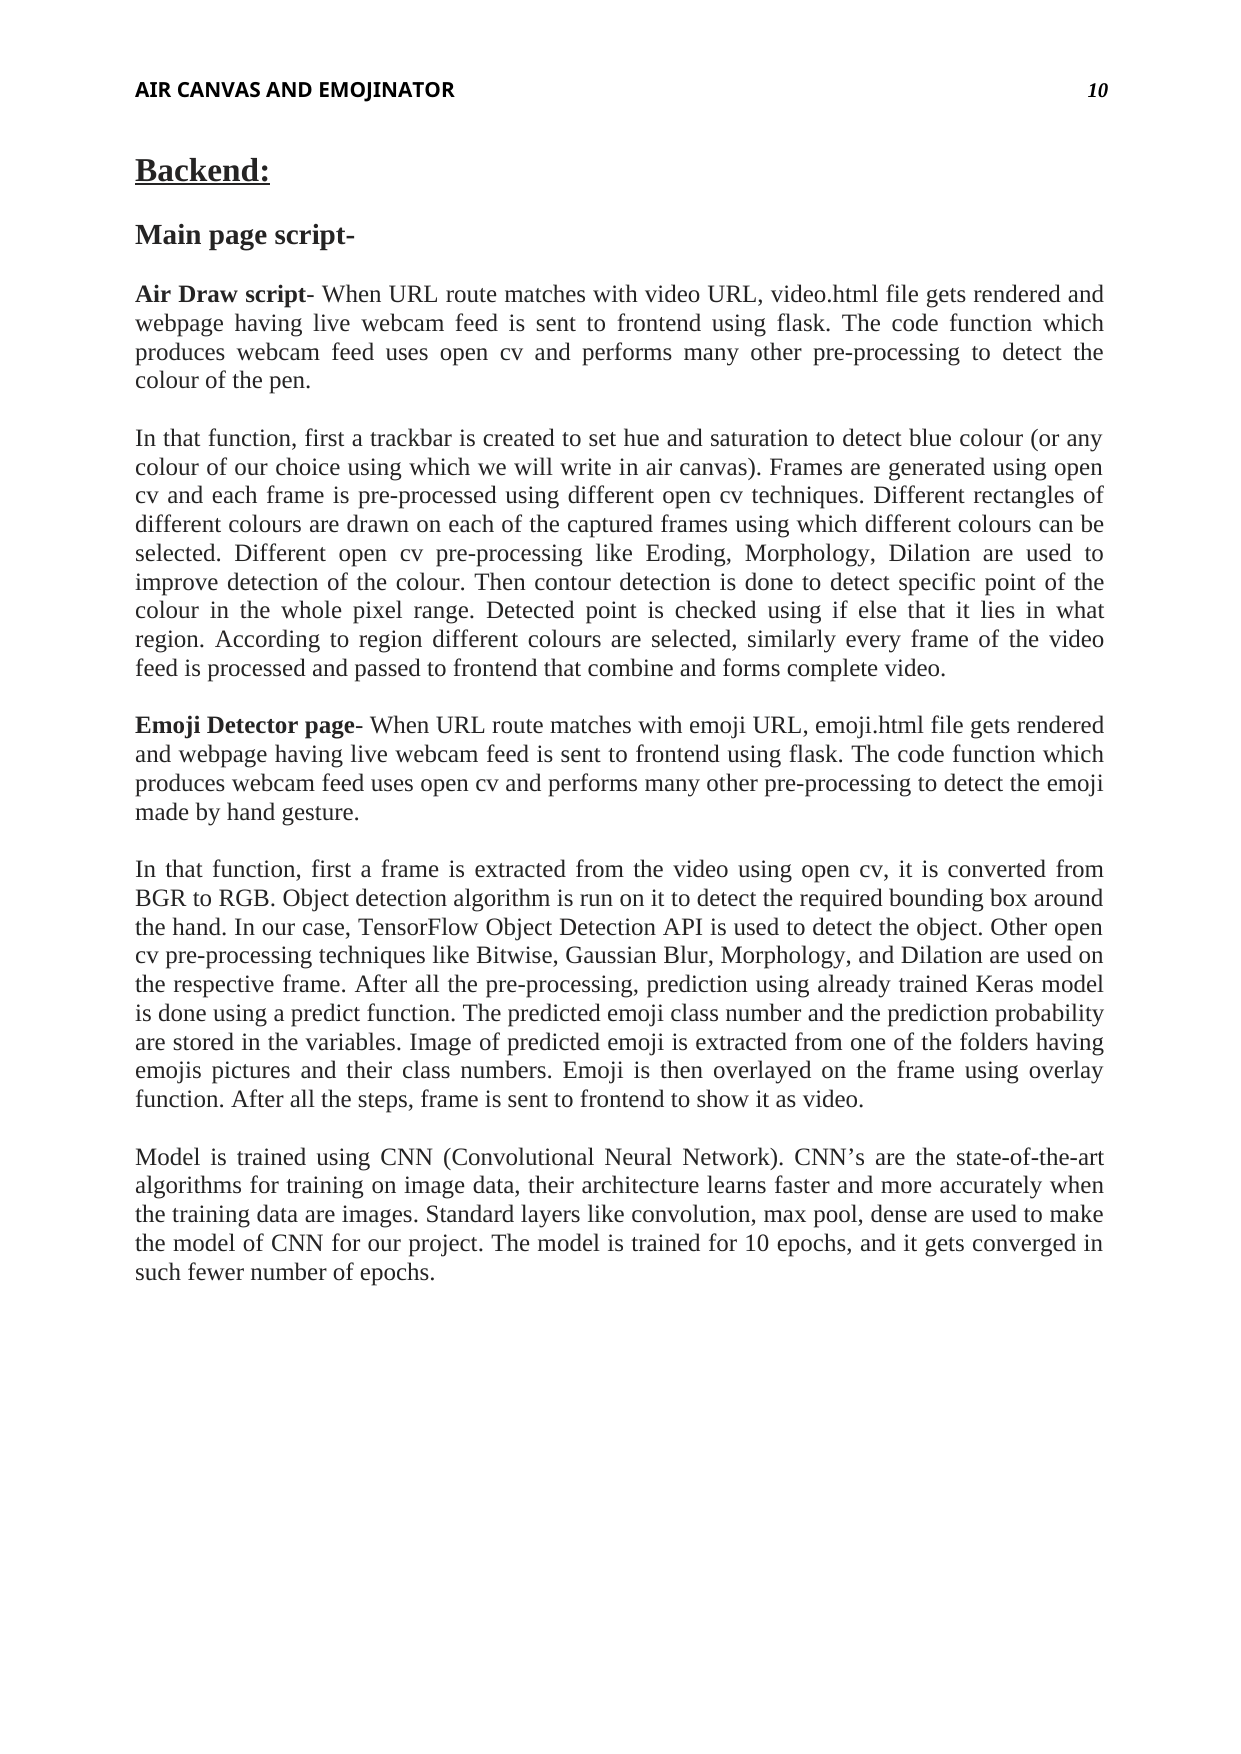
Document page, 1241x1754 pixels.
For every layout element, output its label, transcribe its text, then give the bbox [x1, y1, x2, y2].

text Backend: [135, 150, 1105, 188]
text In that function, first a frame is extracted from the video using open cv, it is converted from BGR to RGB. Object detection algorithm is run on it to detect the required bounding box around the hand. In our case, TensorFlow Object Detection API is used to detect the object. Other open cv pre-processing techniques like Bitwise, Gaussian Blur, Morphology, and Dilation are used on the respective frame. After all the pre-processing, prediction using already trained Keras model is done using a predict function. The predicted emoji class number and the prediction probability are stored in the variables. Image of predicted emoji is extracted from one of the folders having emojis pictures and their class numbers. Emoji is then overlayed on the frame using overlay function. After all the steps, frame is sent to frontend to show it as video. [135, 854, 1105, 1113]
text Air Draw script- When URL route matches with video URL, video.html file gets rendered and webpage having live webcam feed is sent to frontend using flask. The code function which produces webcam feed uses open cv and performs many other pre-processing to detect the colour of the pen. [135, 279, 1105, 394]
text Main page script- [135, 217, 1105, 251]
text In that function, first a trackbar is created to set hue and saturation to detect blue colour (or any colour of our choice using which we will write in air canvas). Frames are generated using open cv and each frame is pre-processed using different open cv techniques. Different rectangles of different colours are drawn on each of the captured frames using which different colours can be selected. Different open cv pre-processing like Eroding, Morphology, Dilation are used to improve detection of the colour. Then contour detection is done to detect specific point of the colour in the whole pixel range. Detected point is checked using if else that it lies in what region. According to region different colours are selected, similarly every frame of the video feed is processed and passed to frontend that combine and forms complete video. [135, 423, 1105, 682]
text Emoji Detector page- When URL route matches with emoji URL, emoji.html file gets rendered and webpage having live webcam feed is sent to frontend using flask. The code function which produces webcam feed uses open cv and performs many other pre-processing to detect the emoji made by hand gesture. [135, 711, 1105, 826]
text Model is trained using CNN (Convolutional Neural Network). CNN’s are the state-of-the-art algorithms for training on image data, their architecture learns faster and more accurately when the training data are images. Standard layers like convolution, max pool, dense are used to make the model of CNN for our project. The model is trained for 10 epochs, and it gets converged in such fewer number of epochs. [135, 1142, 1105, 1286]
